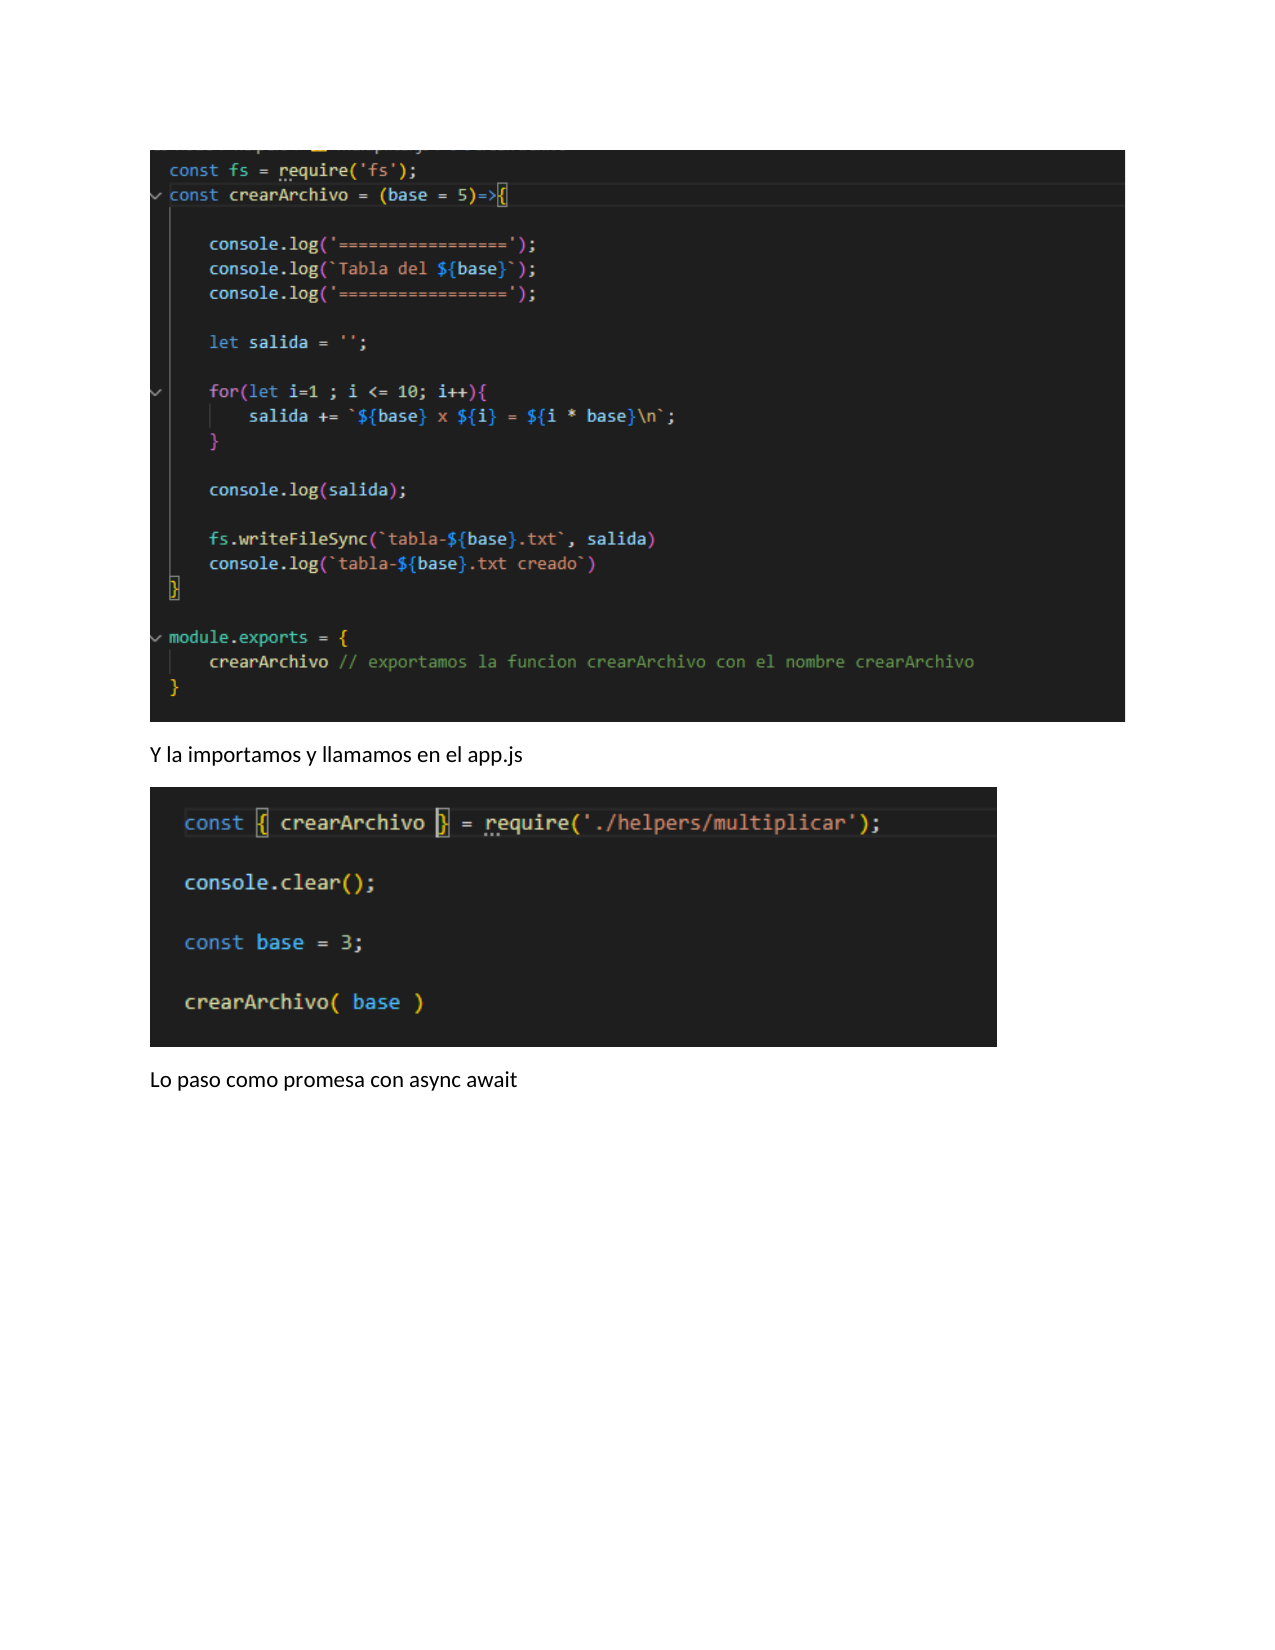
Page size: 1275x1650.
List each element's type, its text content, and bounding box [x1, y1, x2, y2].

picture [150, 787, 997, 1047]
picture [150, 150, 1125, 722]
text Y la importamos y llamamos en el app.js [150, 740, 1125, 768]
text Lo paso como promesa con async await [150, 1065, 1125, 1093]
